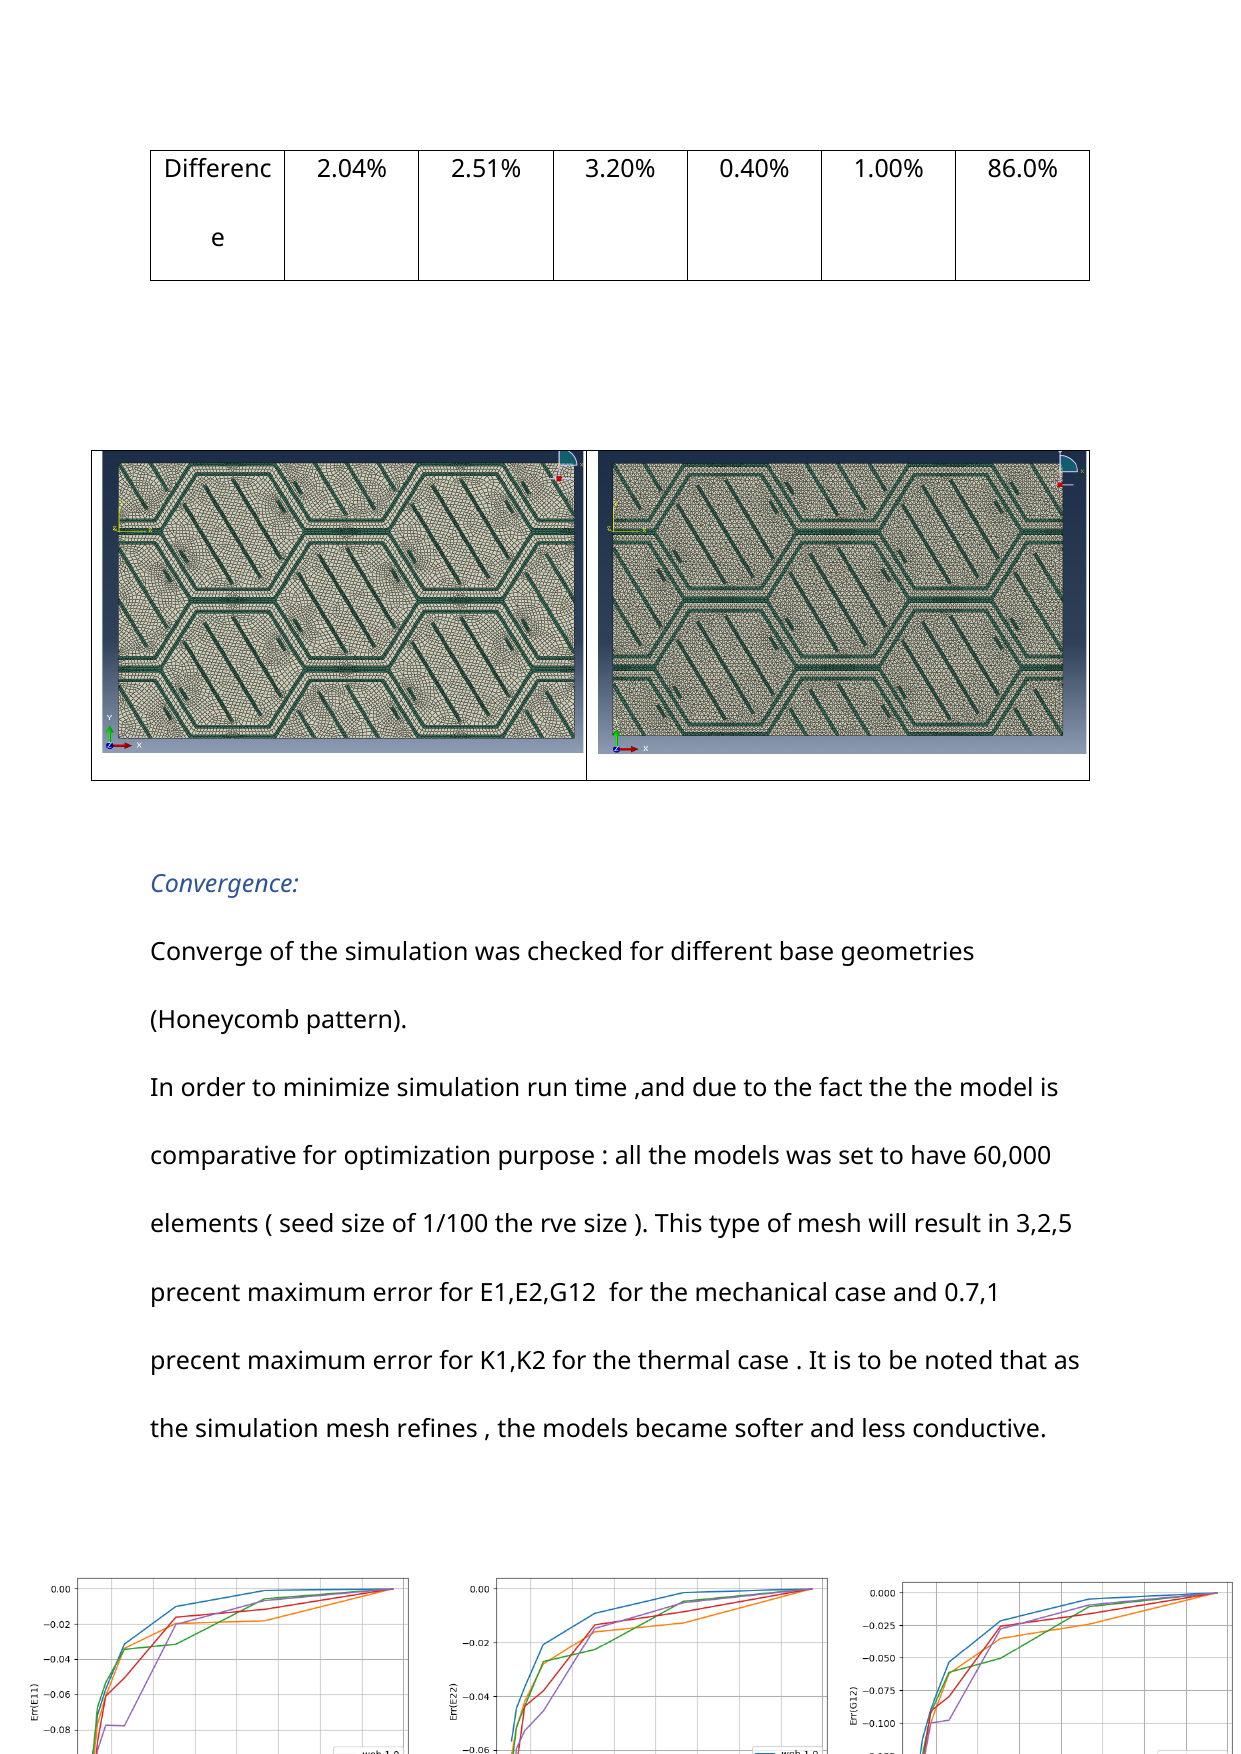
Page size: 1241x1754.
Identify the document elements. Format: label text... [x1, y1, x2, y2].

picture [24, 1570, 422, 1754]
picture [849, 1578, 1241, 1754]
table_cell 86.0% [956, 151, 1089, 279]
table_cell 2.51% [419, 151, 553, 279]
table_header [92, 451, 586, 780]
picture [443, 1572, 840, 1754]
picture [102, 451, 584, 753]
table_cell 0.40% [688, 151, 821, 279]
table_cell 2.04% [285, 151, 418, 279]
table_cell Difference [151, 151, 284, 279]
table_cell 1.00% [822, 151, 955, 279]
picture [598, 451, 1087, 754]
text Converge of the simulation was checked for different base geometries (Honeycomb pattern). In order to minimize simulation run time ,and due to the fact the the model is comparative for optimization purpose : all the models was set to have 60,000 elements ( seed size of 1/100 the rve size ). This type of mesh will result in 3,2,5 precent maximum error for E1,E2,G12 for the mechanical case and 0.7,1 precent maximum error for K1,K2 for the thermal case . It is to be noted that as the simulation mesh refines , the models became softer and less conductive. [150, 934, 1090, 1501]
table_header [587, 451, 1089, 780]
subtitle Convergence: [150, 866, 1090, 899]
table_cell 3.20% [554, 151, 687, 279]
